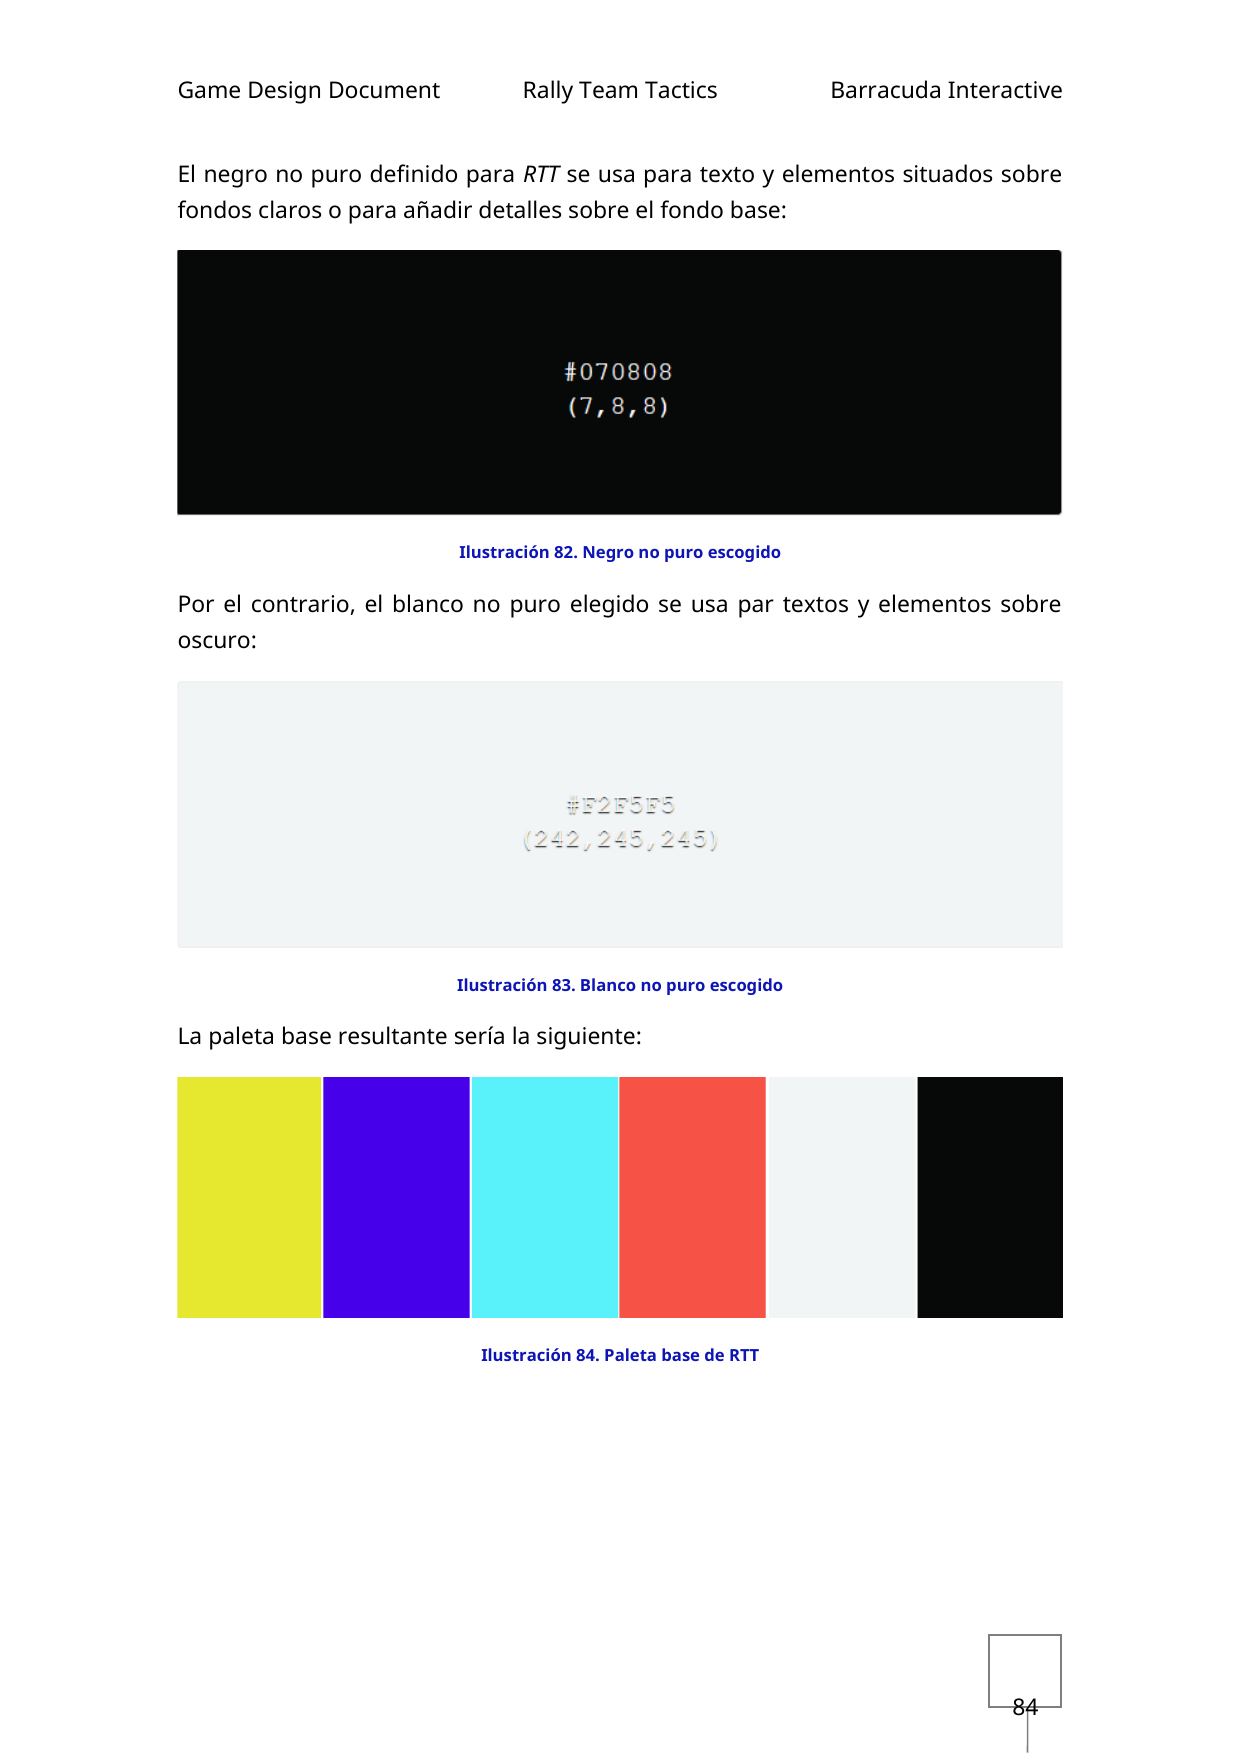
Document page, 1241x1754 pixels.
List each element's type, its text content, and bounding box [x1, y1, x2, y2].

text La paleta base resultante sería la siguiente: [177, 1020, 1063, 1052]
picture [177, 1077, 1063, 1318]
picture [177, 250, 1063, 516]
text Por el contrario, el blanco no puro elegido se usa par textos y elementos sobre oscuro: [177, 588, 1063, 655]
picture [177, 680, 1063, 948]
text El negro no puro definido para RTT se usa para texto y elementos situados sobre fondos claros o para añadir detalles sobre el fondo base: [177, 158, 1063, 225]
